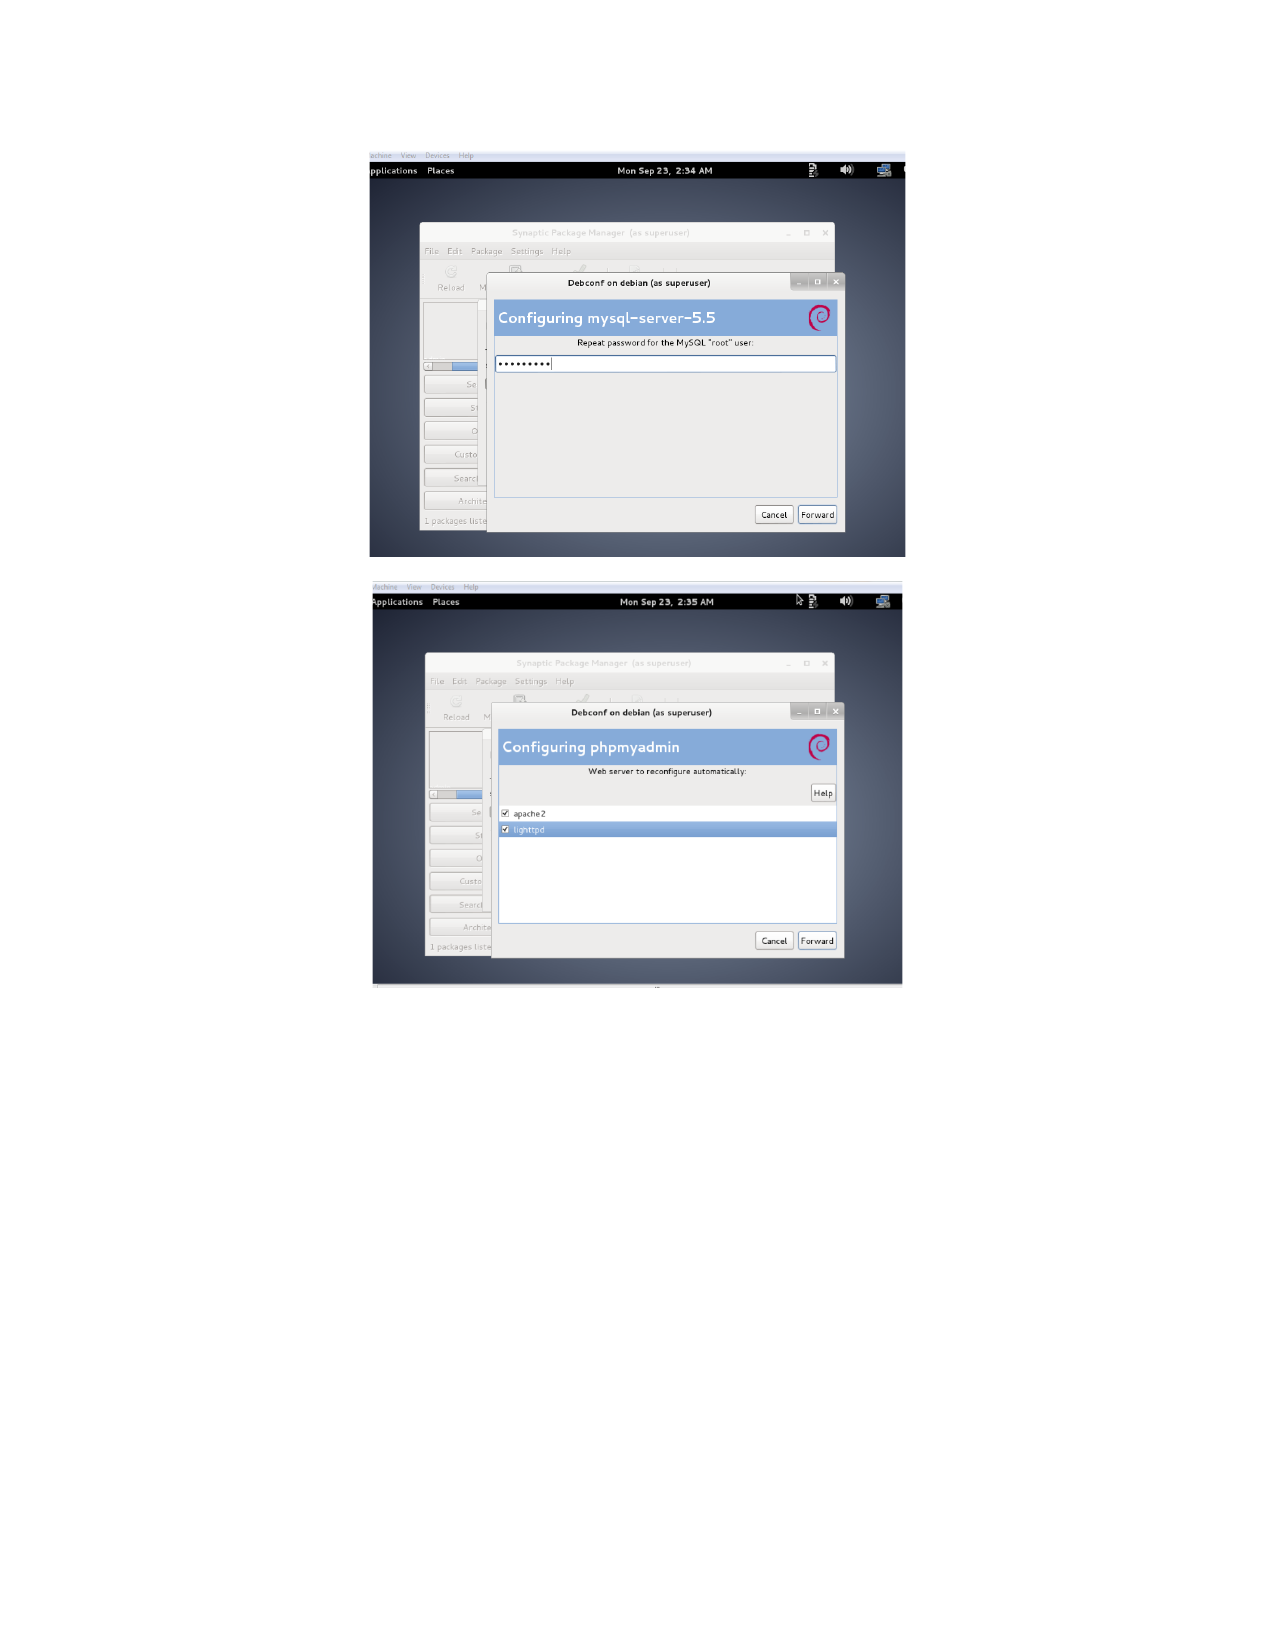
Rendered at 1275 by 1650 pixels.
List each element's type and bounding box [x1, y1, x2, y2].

picture [369, 150, 906, 557]
picture [372, 581, 903, 988]
